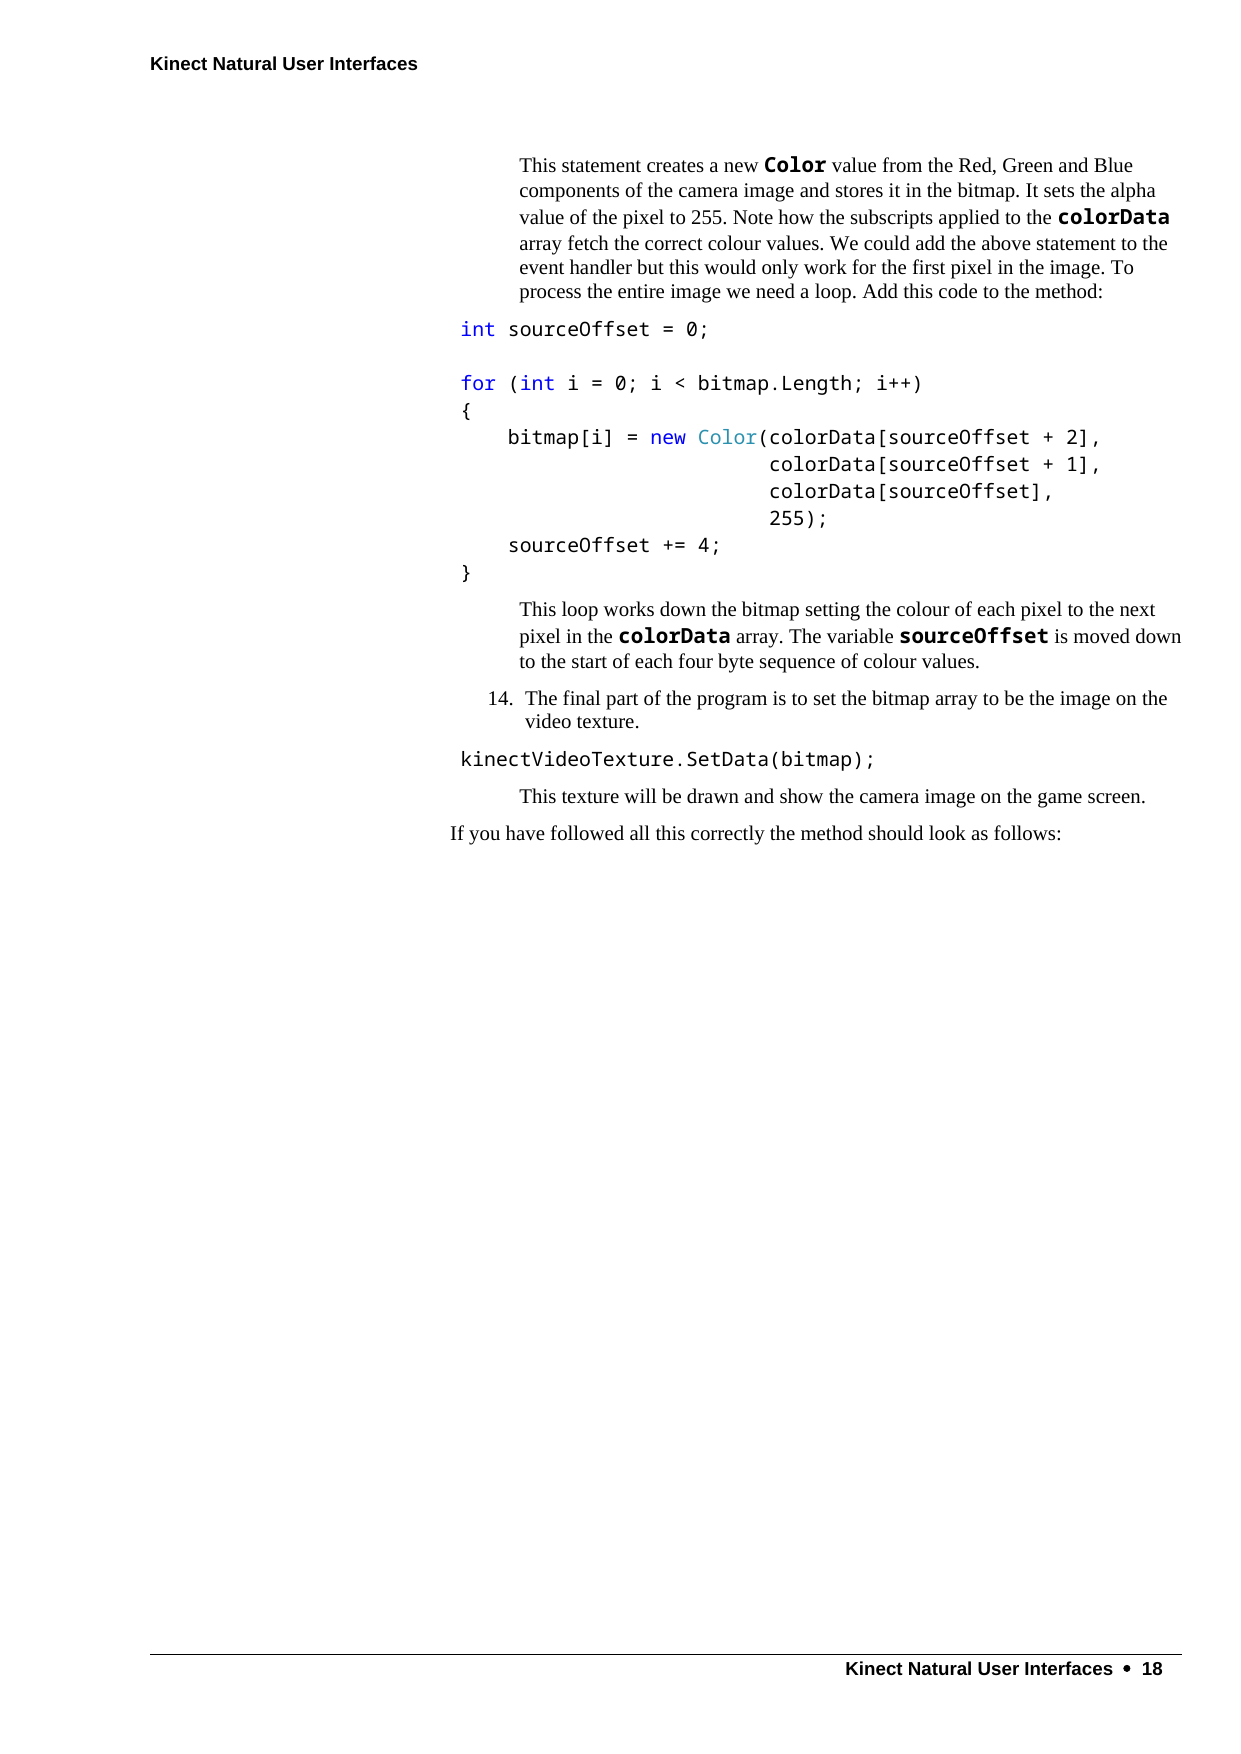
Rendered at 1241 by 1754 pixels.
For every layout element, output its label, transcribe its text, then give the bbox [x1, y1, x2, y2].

text If you have followed all this correctly the method should look as follows: [450, 821, 1182, 844]
text This loop works down the bitmap setting the colour of each pixel to the next pixel in the colorData array. The variable sourceOffset is moved down to the start of each four byte sequence of colour values. [519, 597, 1182, 673]
text This statement creates a new Color value from the Red, Green and Blue components of the camera image and stores it in the bitmap. It sets the alpha value of the pixel to 255. Note how the subscripts applied to the colorData array fetch the correct colour values. We could add the above statement to the event handler but this would only work for the first pixel in the image. To process the entire image we need a loop. Add this code to the method: [519, 150, 1182, 303]
list The final part of the program is to set the bitmap array to be the image on the video texture. [487, 685, 1182, 733]
text kinectVideoTexture.SetData(bitmap); [460, 746, 1182, 772]
text This texture will be drawn and show the camera image on the game screen. [519, 784, 1182, 808]
text int sourceOffset = 0; for (int i = 0; i < bitmap.Length; i++) { bitmap[i] = new Color(colorData[sourceOffset + 2], colorData[sourceOffset + 1], colorData[sourceOffset], 255); sourceOffset += 4; } [460, 315, 1182, 585]
